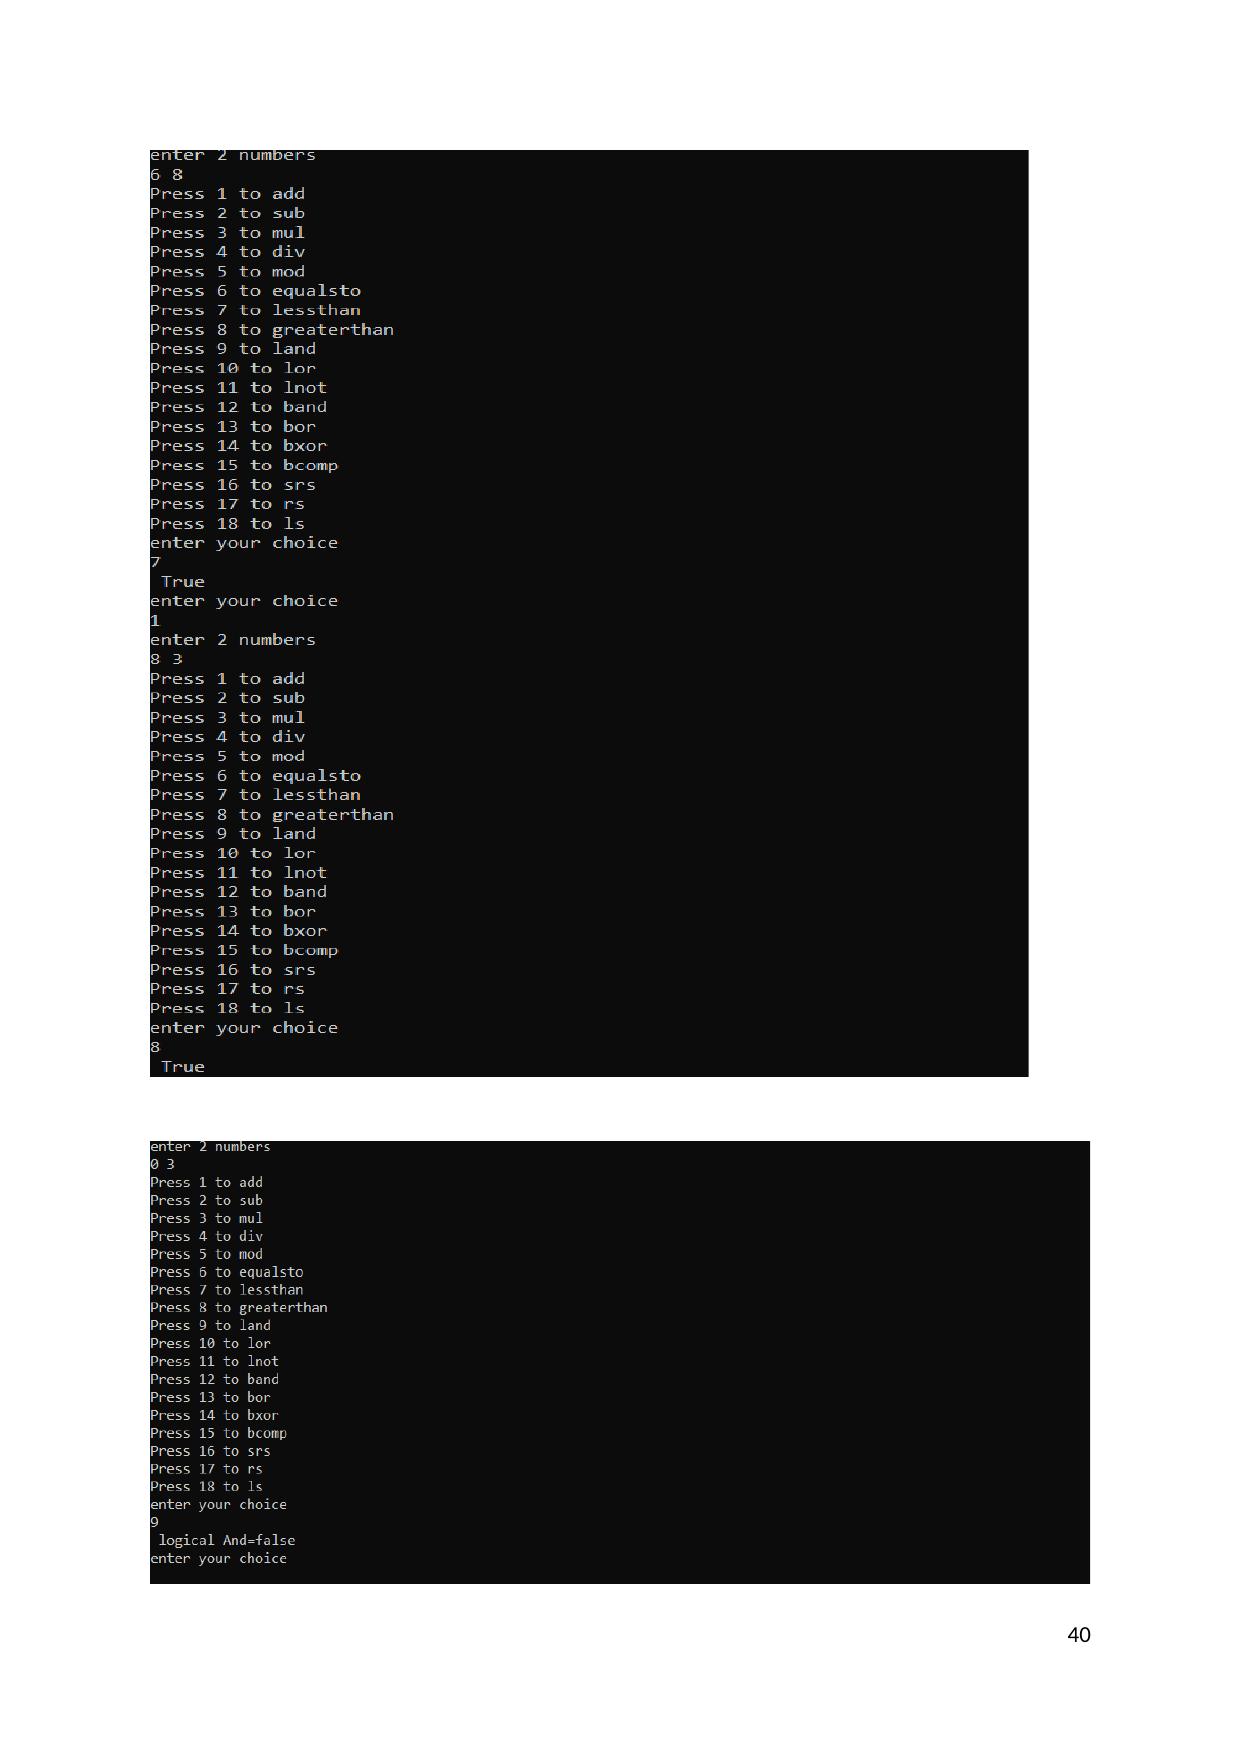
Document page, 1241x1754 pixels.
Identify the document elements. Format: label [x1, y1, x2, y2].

picture [150, 150, 1029, 1077]
picture [150, 1141, 1091, 1584]
